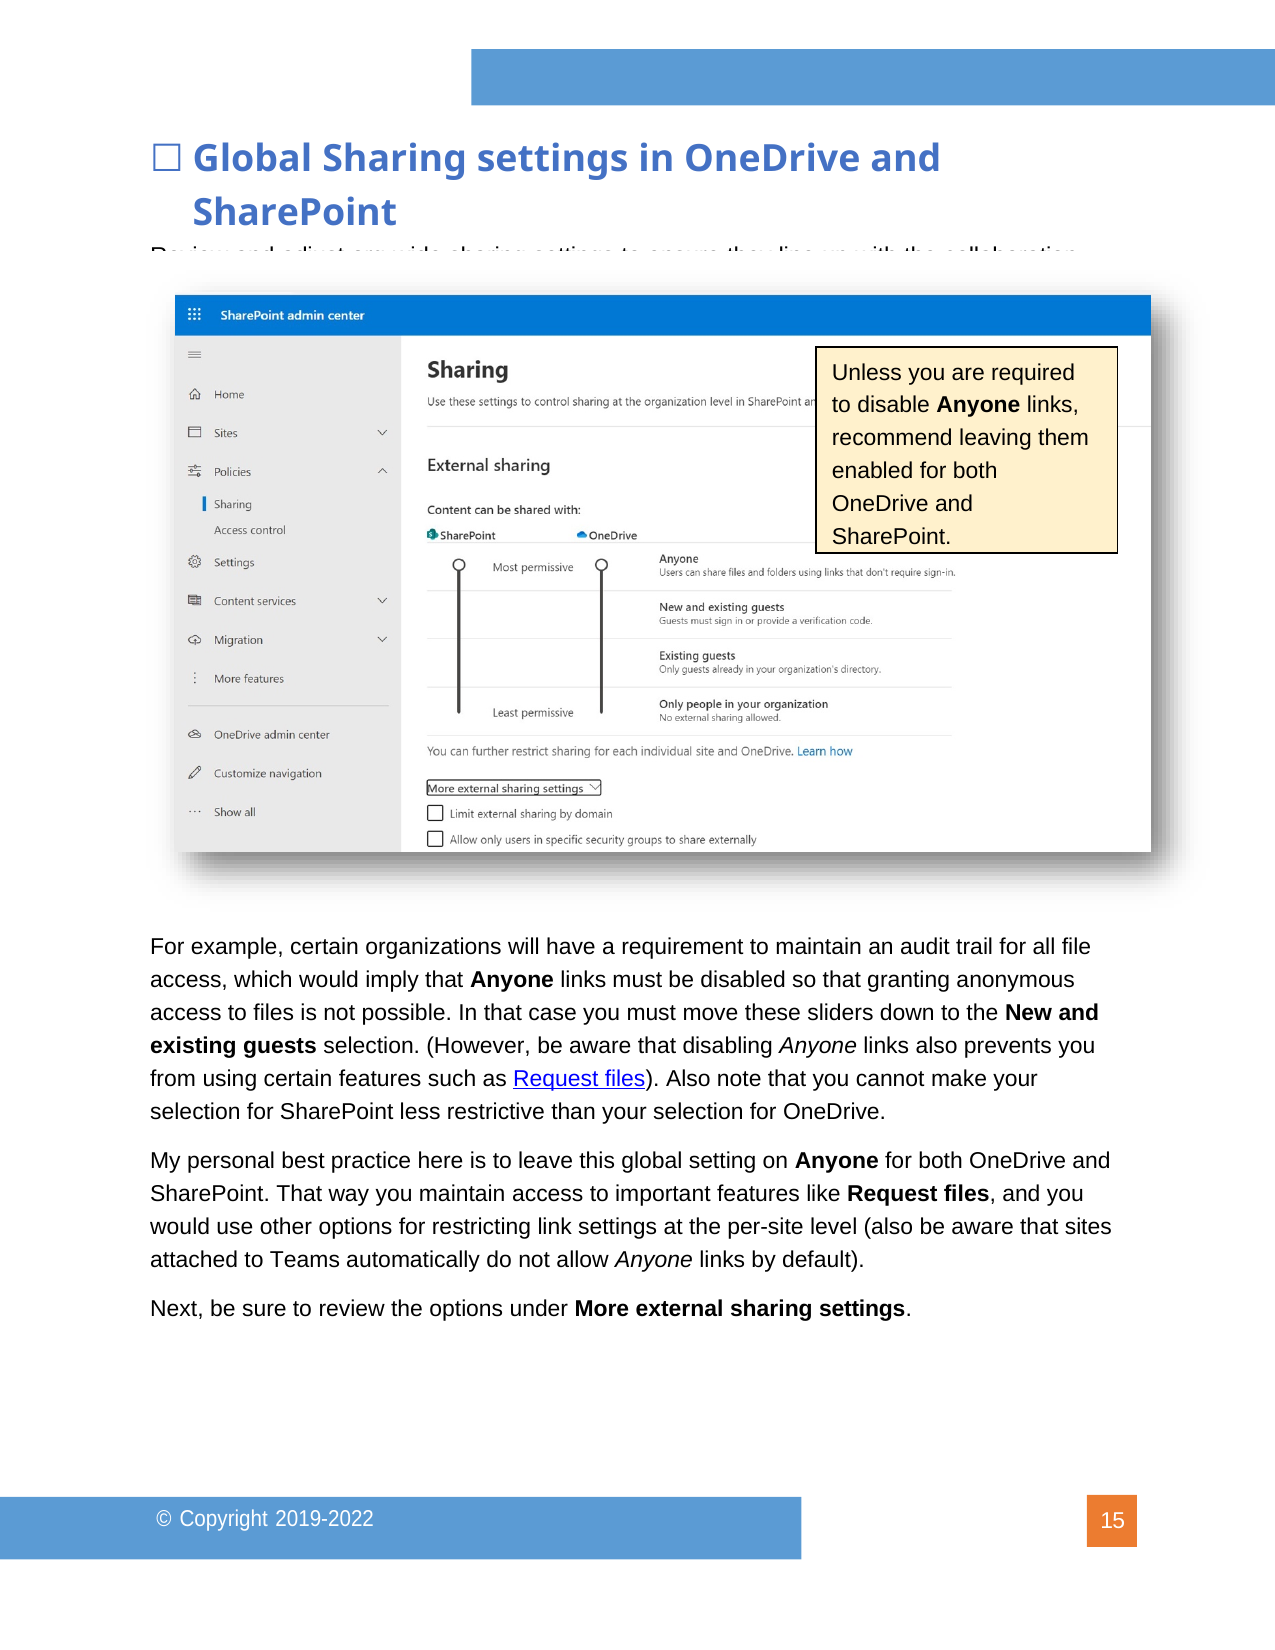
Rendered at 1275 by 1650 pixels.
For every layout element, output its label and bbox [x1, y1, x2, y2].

picture [142, 267, 1215, 916]
